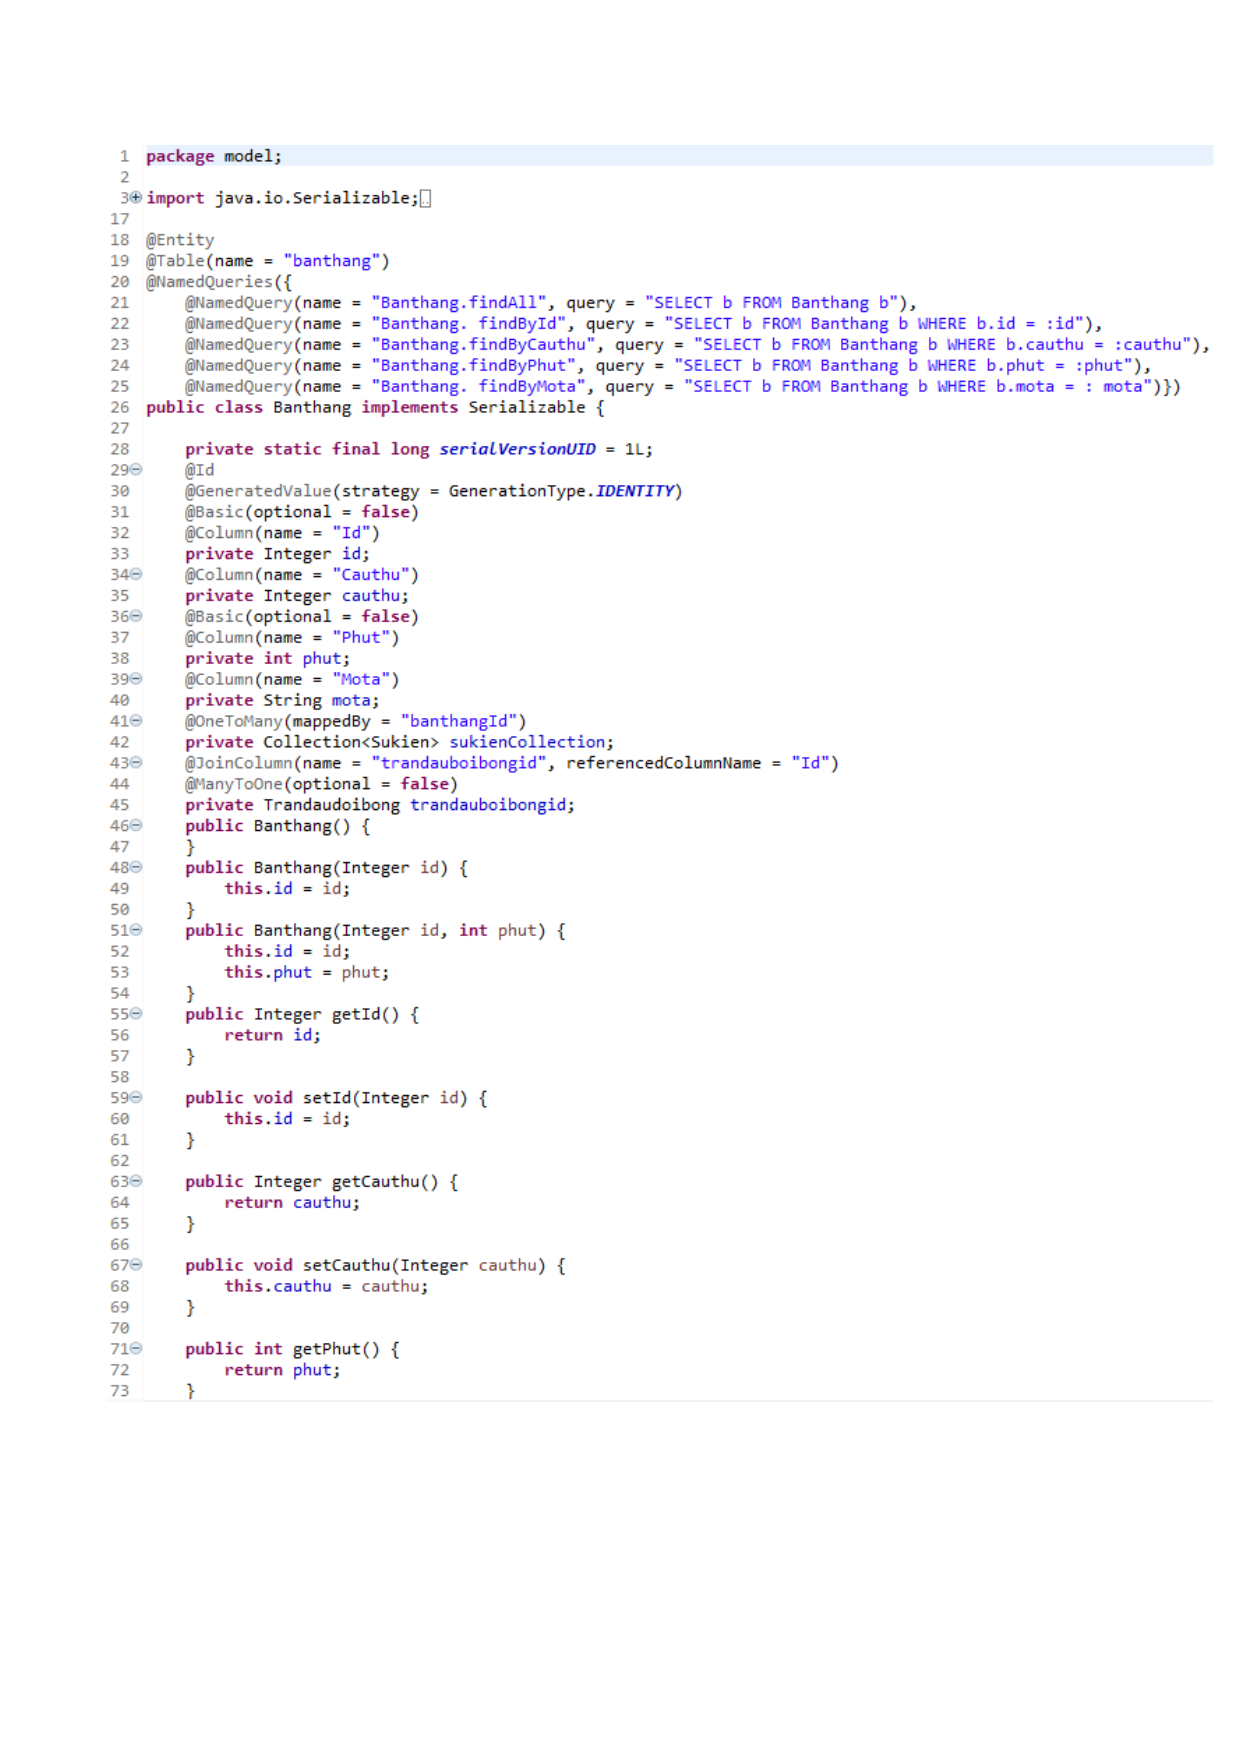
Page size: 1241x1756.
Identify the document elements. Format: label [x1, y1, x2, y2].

picture [106, 145, 1214, 1402]
